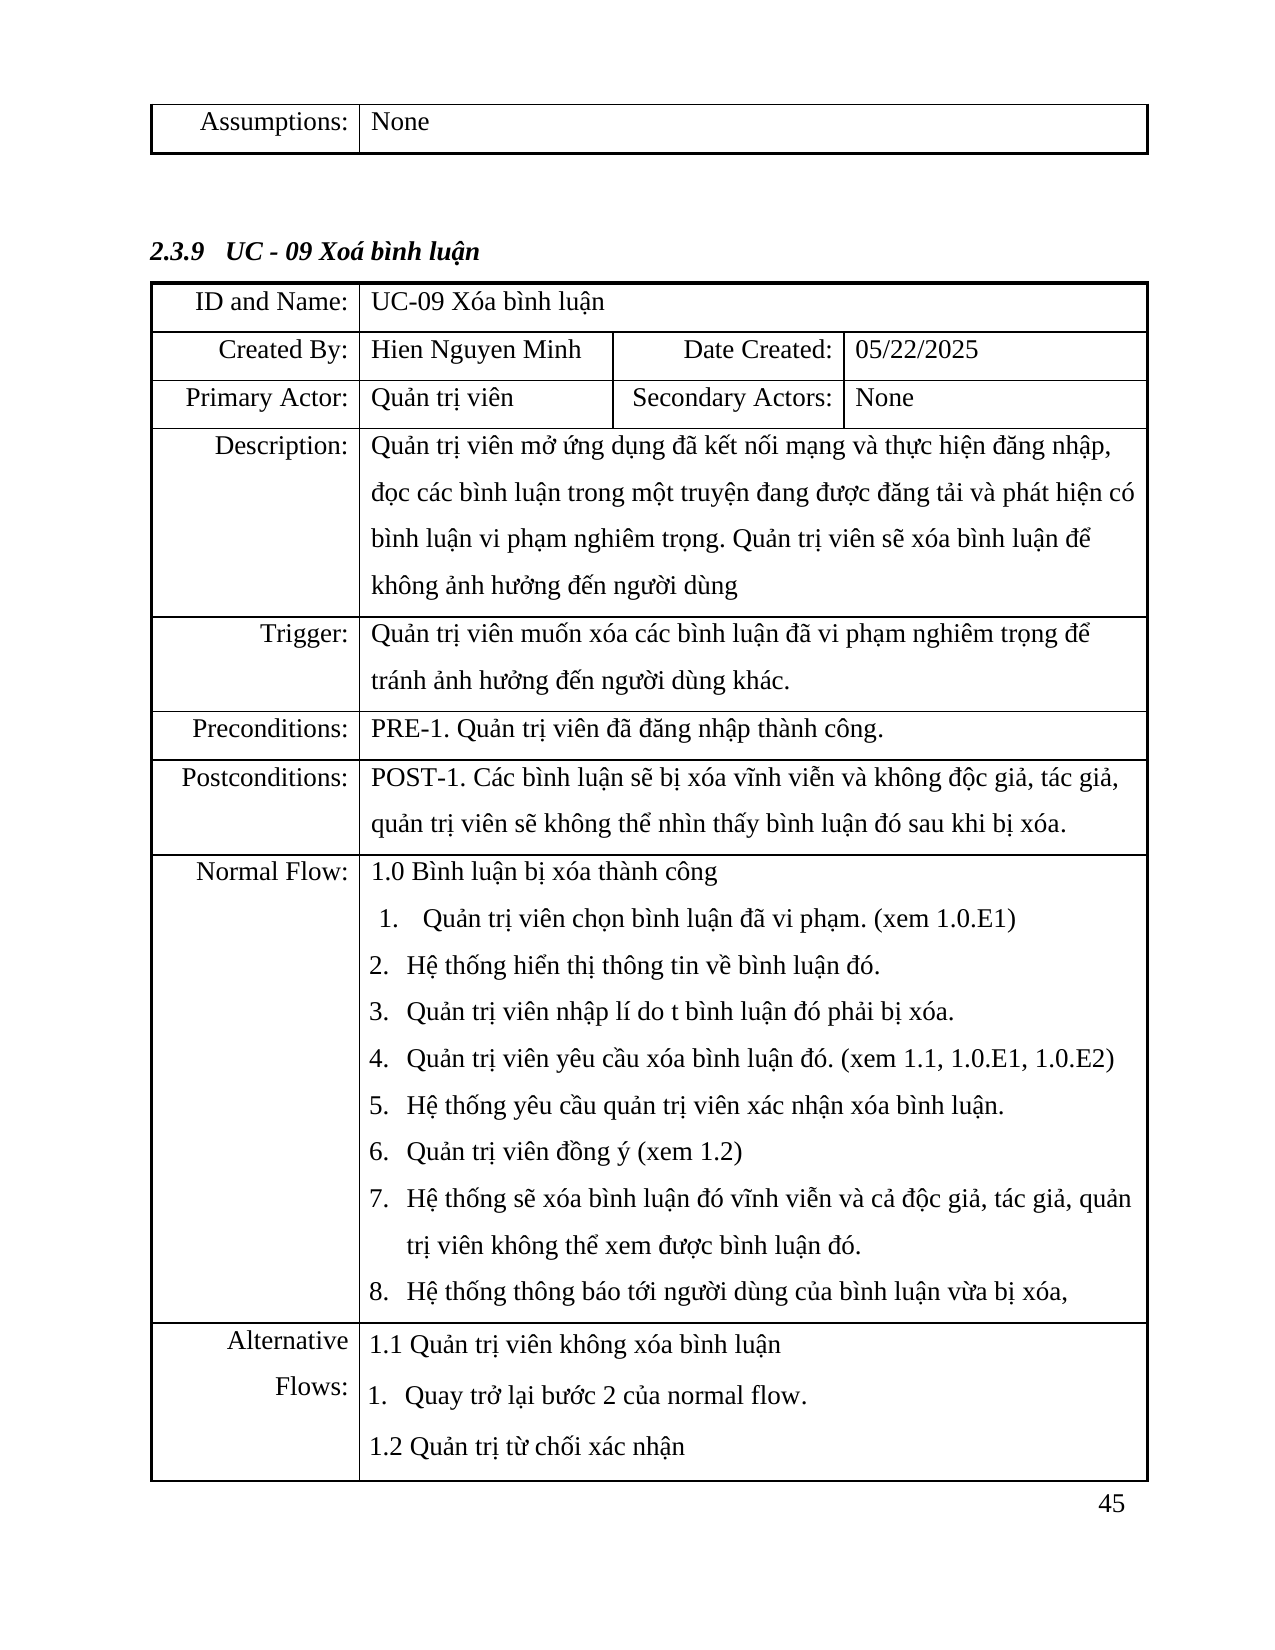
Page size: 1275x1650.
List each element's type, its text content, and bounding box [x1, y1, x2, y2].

table_cell None [360, 105, 1146, 152]
table_cell Hien Nguyen Minh [360, 333, 612, 379]
table_cell Created By: [153, 333, 359, 379]
table_cell Quản trị viên mở ứng dụng đã kết nối mạng và thực hiện đăng nhập, đọc các bình luận trong một truyện đang được đăng tải và phát hiện có bình luận vi phạm nghiêm trọng. Quản trị viên sẽ xóa bình luận để không ảnh hưởng đến người dùng [360, 429, 1146, 616]
table_cell Quản trị viên muốn xóa các bình luận đã vi phạm nghiêm trọng để tránh ảnh hưởng đến người dùng khác. [360, 618, 1146, 711]
table_cell None [845, 381, 1146, 428]
table_cell Secondary Actors: [614, 381, 843, 428]
table_cell Alternative Flows: [153, 1324, 359, 1480]
table_cell Date Created: [614, 333, 843, 379]
table_cell Quản trị viên [360, 381, 612, 428]
table_cell Normal Flow: [153, 856, 359, 1322]
table_cell Primary Actor: [153, 381, 359, 428]
table_cell POST-1. Các bình luận sẽ bị xóa vĩnh viễn và không độc giả, tác giả, quản trị viên sẽ không thể nhìn thấy bình luận đó sau khi bị xóa. [360, 761, 1146, 854]
table_cell 1.0 Bình luận bị xóa thành công Quản trị viên chọn bình luận đã vi phạm. (xem 1.0.E1) Hệ thống hiển thị thông tin về bình luận đó. Quản trị viên nhập lí do t bình luận đó phải bị xóa. Quản trị viên yêu cầu xóa bình luận đó. (xem 1.1, 1.0.E1, 1.0.E2) Hệ thống yêu cầu quản trị viên xác nhận xóa bình luận. Quản trị viên đồng ý (xem 1.2) Hệ thống sẽ xóa bình luận đó vĩnh viễn và cả độc giả, tác giả, quản trị viên không thể xem được bình luận đó. Hệ thống thông báo tới người dùng của bình luận vừa bị xóa, [360, 856, 1146, 1322]
table_cell Postconditions: [153, 761, 359, 854]
table_cell PRE-1. Quản trị viên đã đăng nhập thành công. [360, 712, 1146, 759]
table_header ID and Name: [153, 285, 359, 331]
table_cell Description: [153, 429, 359, 616]
table_cell Preconditions: [153, 712, 359, 759]
subtitle UC - 09 Xoá bình luận [150, 235, 1125, 266]
table_cell Trigger: [153, 618, 359, 711]
table_header UC-09 Xóa bình luận [360, 285, 1146, 331]
table_cell 05/22/2025 [845, 333, 1146, 379]
table_cell Assumptions: [153, 105, 359, 152]
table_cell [360, 1324, 1146, 1480]
